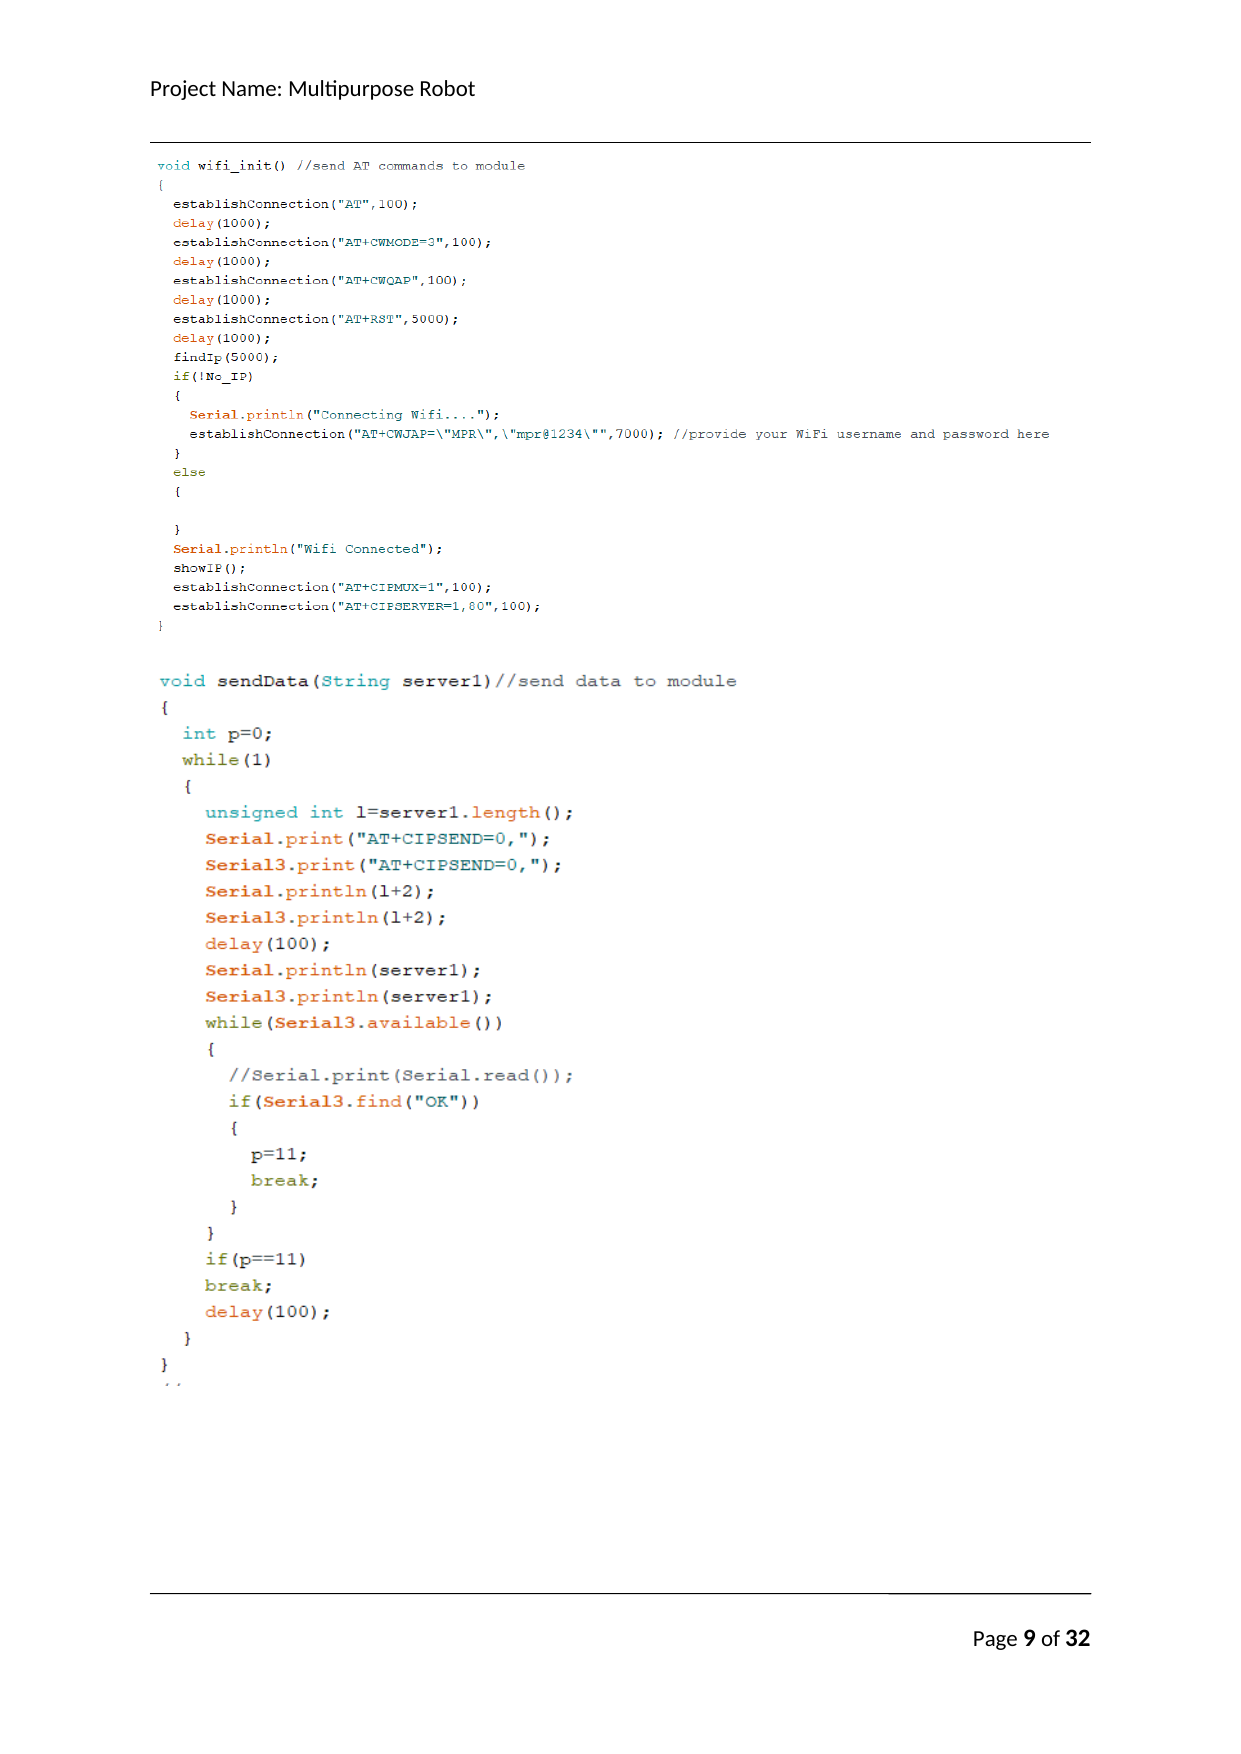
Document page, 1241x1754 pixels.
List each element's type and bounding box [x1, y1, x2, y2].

picture [150, 655, 1091, 1386]
picture [150, 150, 1091, 637]
